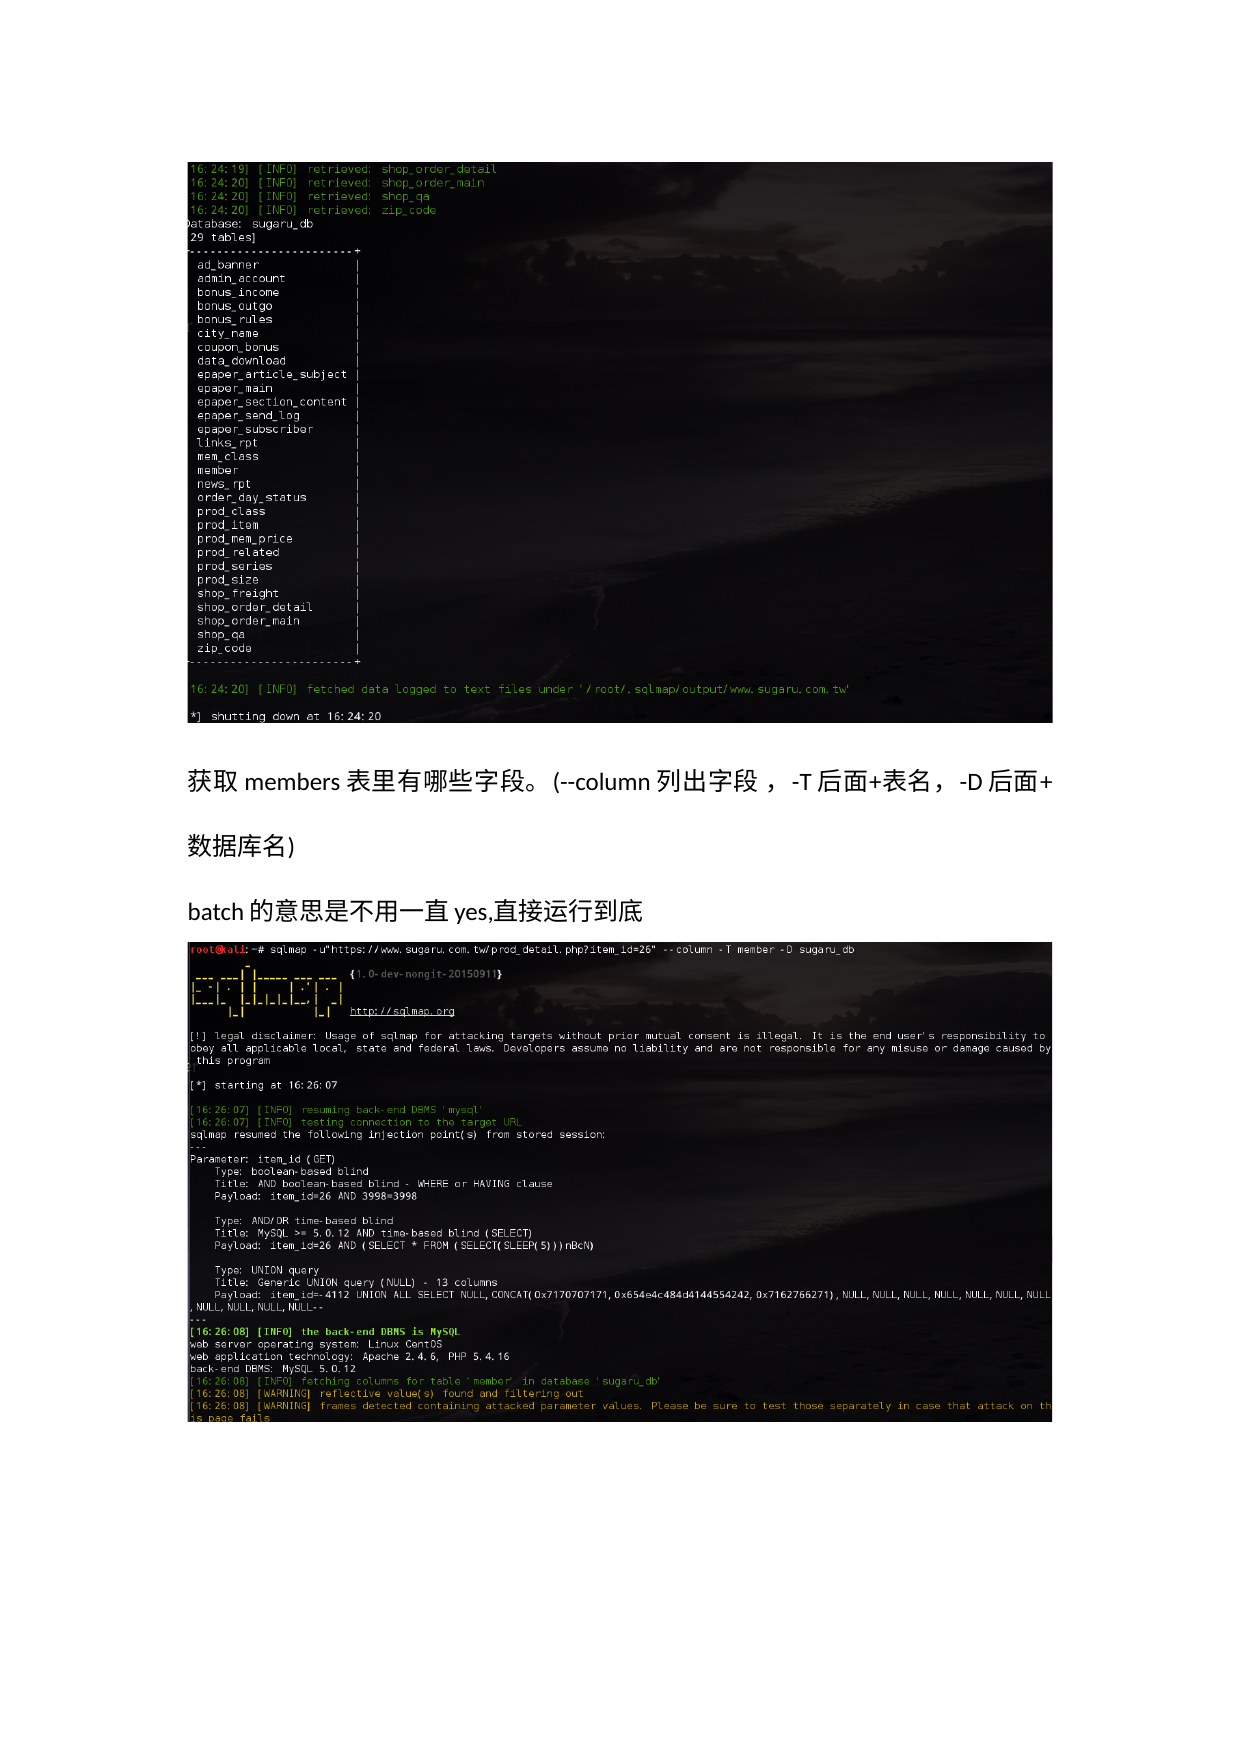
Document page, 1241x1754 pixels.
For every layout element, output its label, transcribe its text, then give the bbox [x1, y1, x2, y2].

text batch的意思是不用一直yes,直接运行到底 [187, 877, 1053, 942]
picture [187, 162, 1053, 723]
text 获取members表里有哪些字段。(--column列出字段 ，-T后面+表名，-D后面+数据库名) [187, 747, 1053, 877]
picture [187, 942, 1053, 1422]
